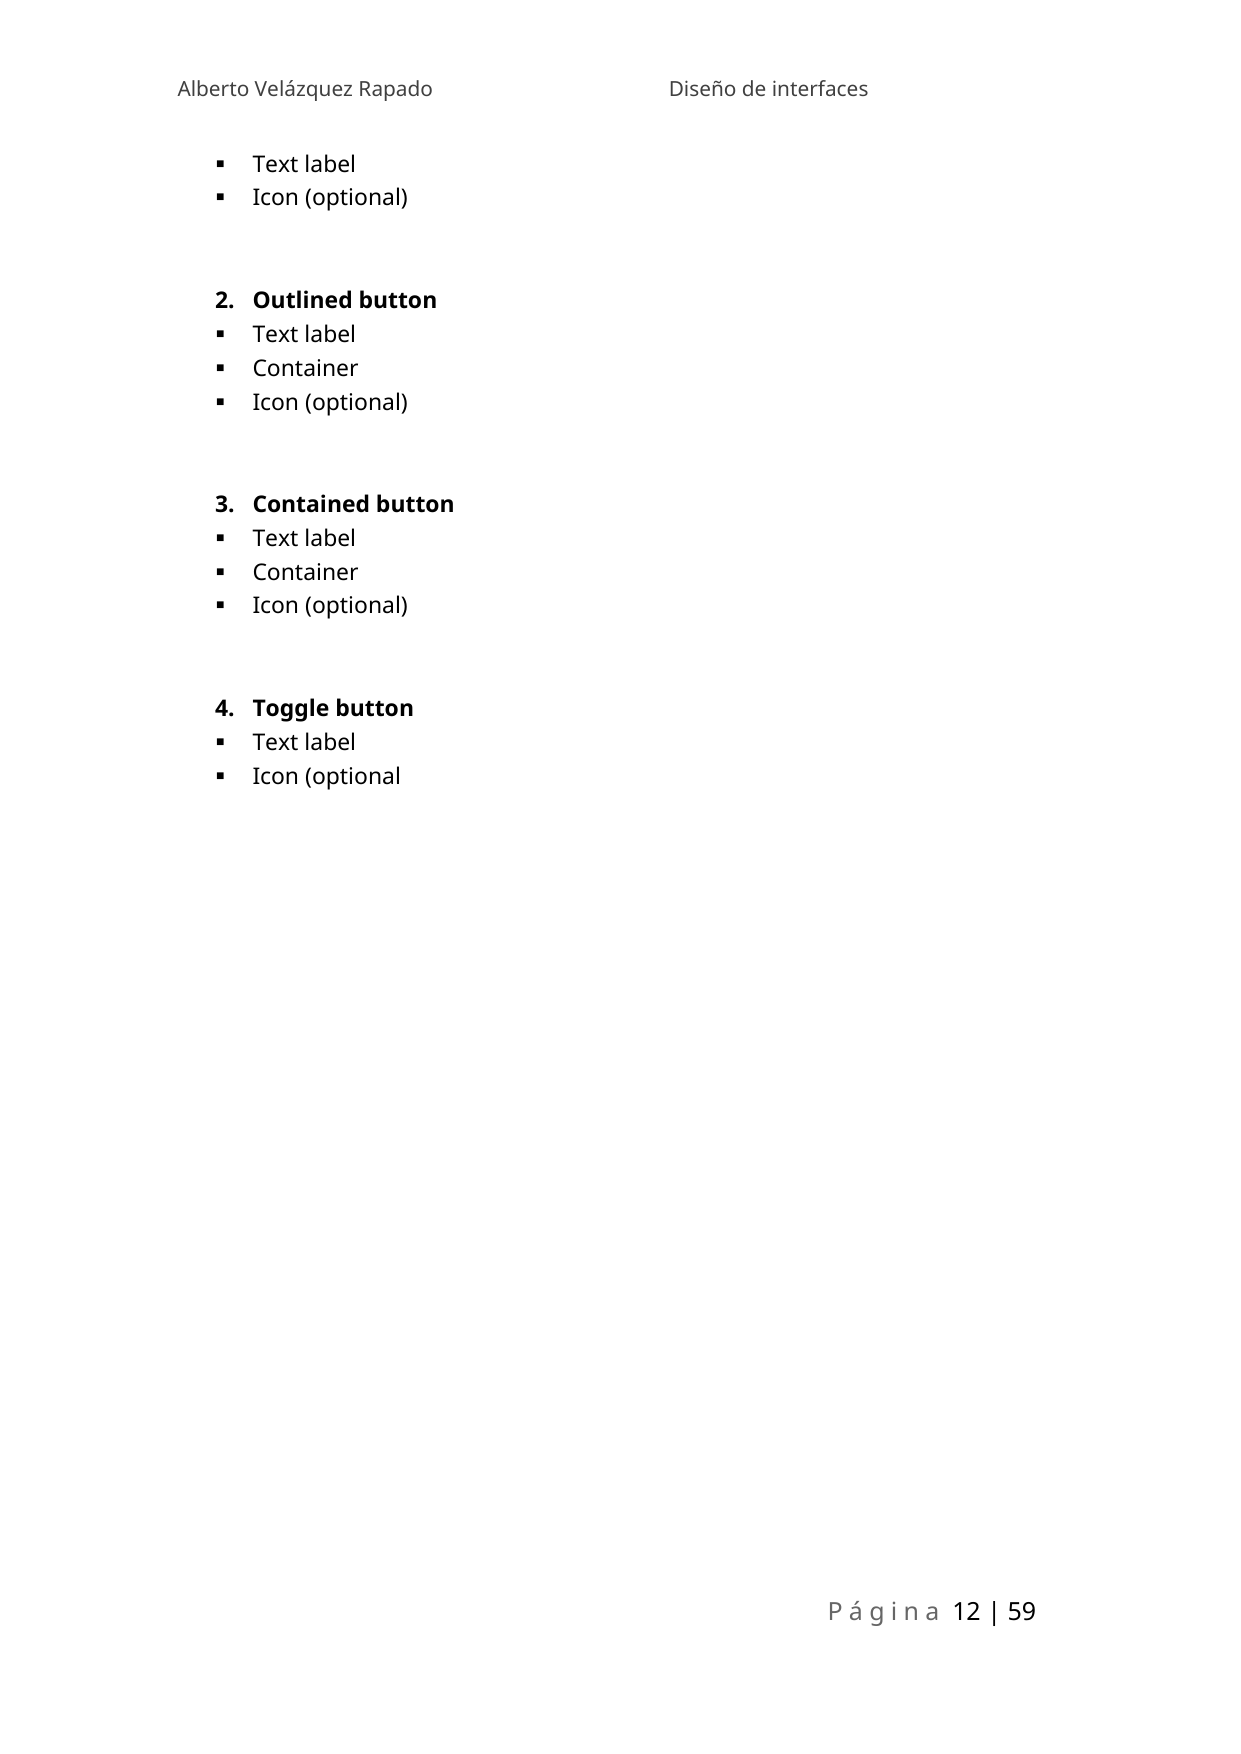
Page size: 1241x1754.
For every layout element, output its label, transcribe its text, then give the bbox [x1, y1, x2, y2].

list Container [215, 556, 1063, 587]
list Text label [215, 318, 1063, 349]
list Icon (optional [215, 760, 1063, 791]
list Text label [215, 726, 1063, 757]
list Container [215, 352, 1063, 383]
list Icon (optional) [215, 181, 1063, 213]
list Text label [215, 148, 1063, 179]
list Text label [215, 522, 1063, 553]
list Icon (optional) [215, 385, 1063, 417]
list Toggle button [215, 692, 1063, 723]
list Contained button [215, 488, 1063, 519]
list Icon (optional) [215, 589, 1063, 621]
list Outlined button [215, 284, 1063, 315]
